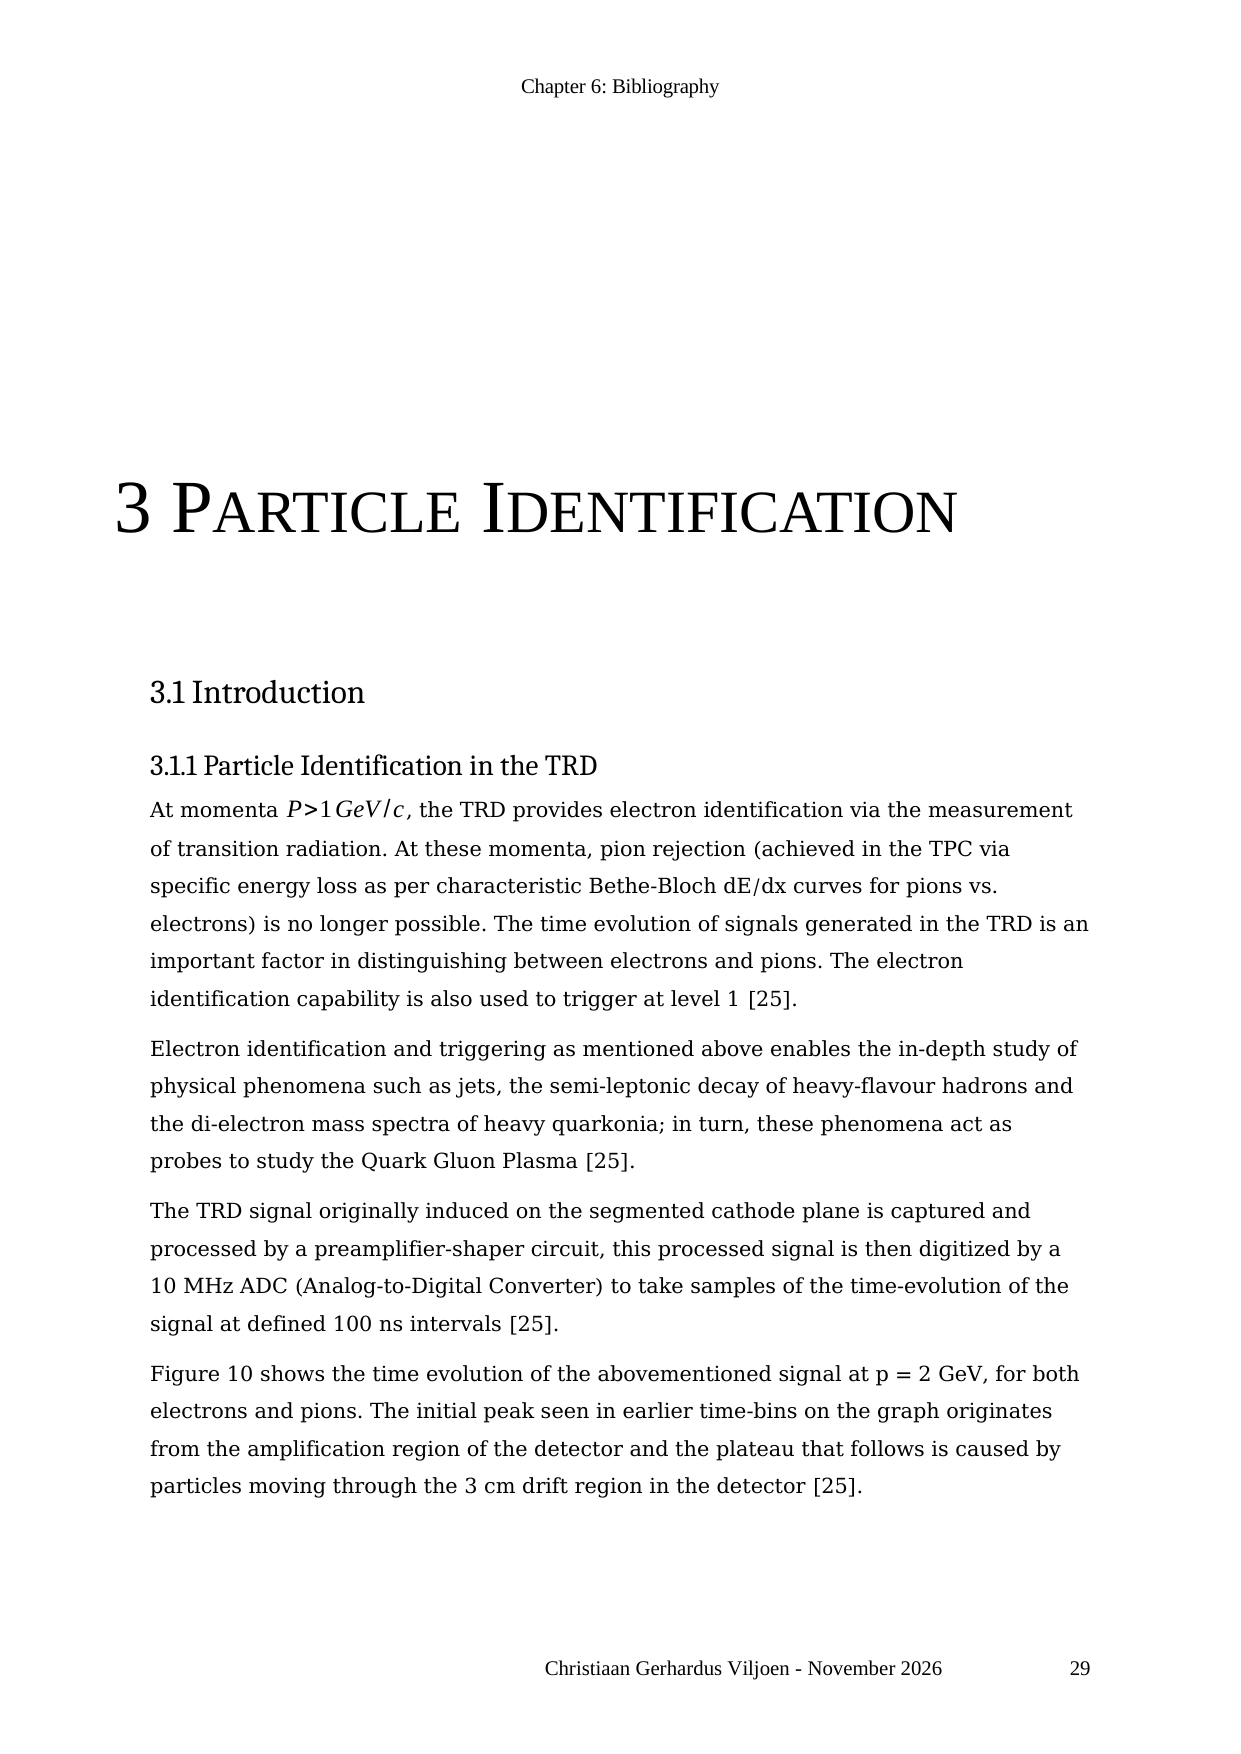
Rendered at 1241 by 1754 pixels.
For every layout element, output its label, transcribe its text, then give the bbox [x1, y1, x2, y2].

subtitle Introduction [150, 674, 1090, 712]
text Electron identification and triggering as mentioned above enables the in-depth study of physical phenomena such as jets, the semi-leptonic decay of heavy-flavour hadrons and the di-electron mass spectra of heavy quarkonia; in turn, these phenomena act as probes to study the Quark Gluon Plasma . [150, 1036, 1090, 1173]
text The TRD signal originally induced on the segmented cathode plane is captured and processed by a preamplifier-shaper circuit, this processed signal is then digitized by a 10 MHz ADC (Analog-to-Digital Converter) to take samples of the time-evolution of the signal at defined 100 ns intervals . [150, 1198, 1090, 1336]
subtitle Particle Identification [114, 462, 1090, 549]
subtitle Particle Identification in the TRD [150, 749, 1090, 783]
text Figure 10 shows the time evolution of the abovementioned signal at p = 2 GeV, for both electrons and pions. The initial peak seen in earlier time-bins on the graph originates from the amplification region of the detector and the plateau that follows is caused by particles moving through the 3 cm drift region in the detector . [150, 1361, 1090, 1498]
text At momenta , the TRD provides electron identification via the measurement of transition radiation. At these momenta, pion rejection (achieved in the TPC via specific energy loss as per characteristic Bethe-Bloch dE/dx curves for pions vs. electrons) is no longer possible. The time evolution of signals generated in the TRD is an important factor in distinguishing between electrons and pions. The electron identification capability is also used to trigger at level 1 . [150, 796, 1090, 1011]
